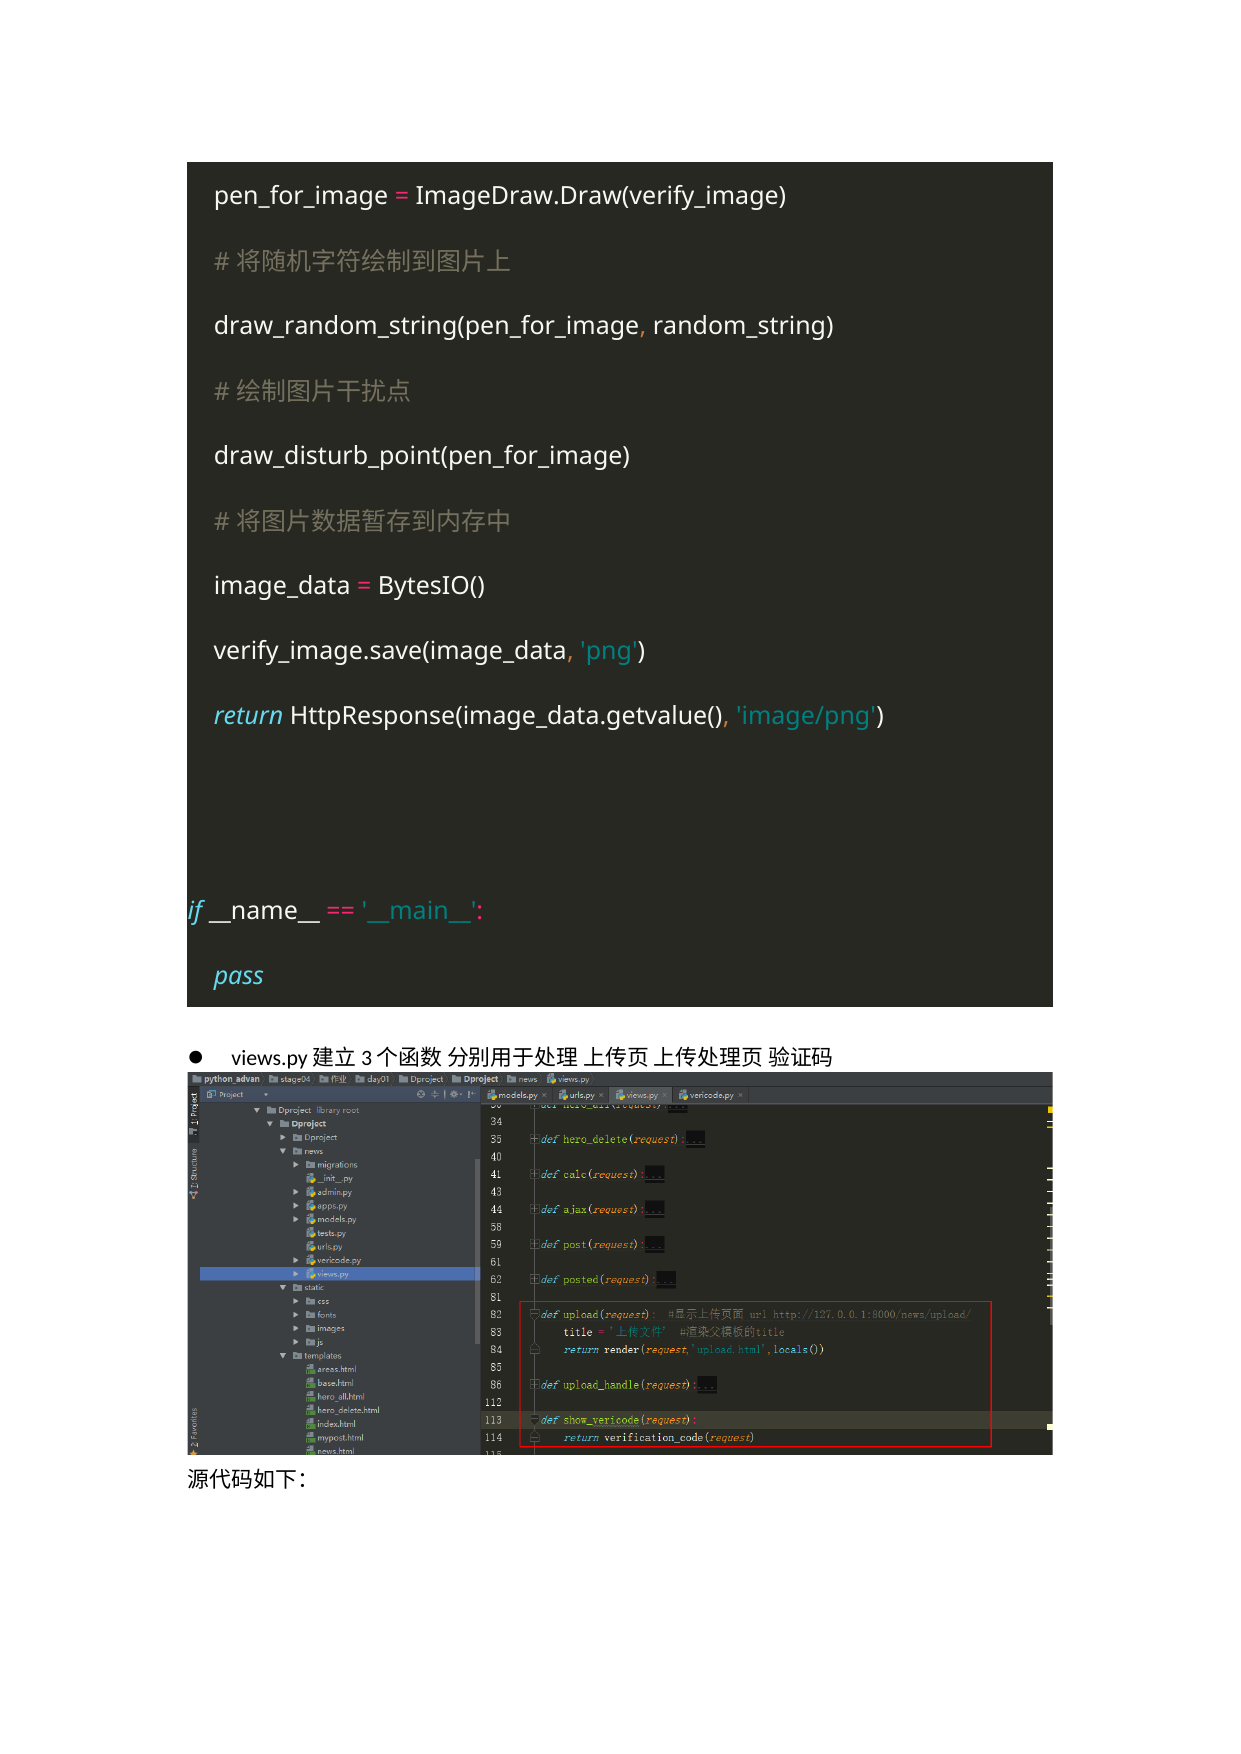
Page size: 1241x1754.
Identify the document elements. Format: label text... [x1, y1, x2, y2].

picture [187, 1072, 1053, 1455]
text 源代码如下： [187, 1462, 1053, 1494]
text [187, 162, 1053, 1007]
list views.py 建立3个函数 分别用于处理 上传页 上传处理页 验证码 [187, 1039, 1053, 1072]
